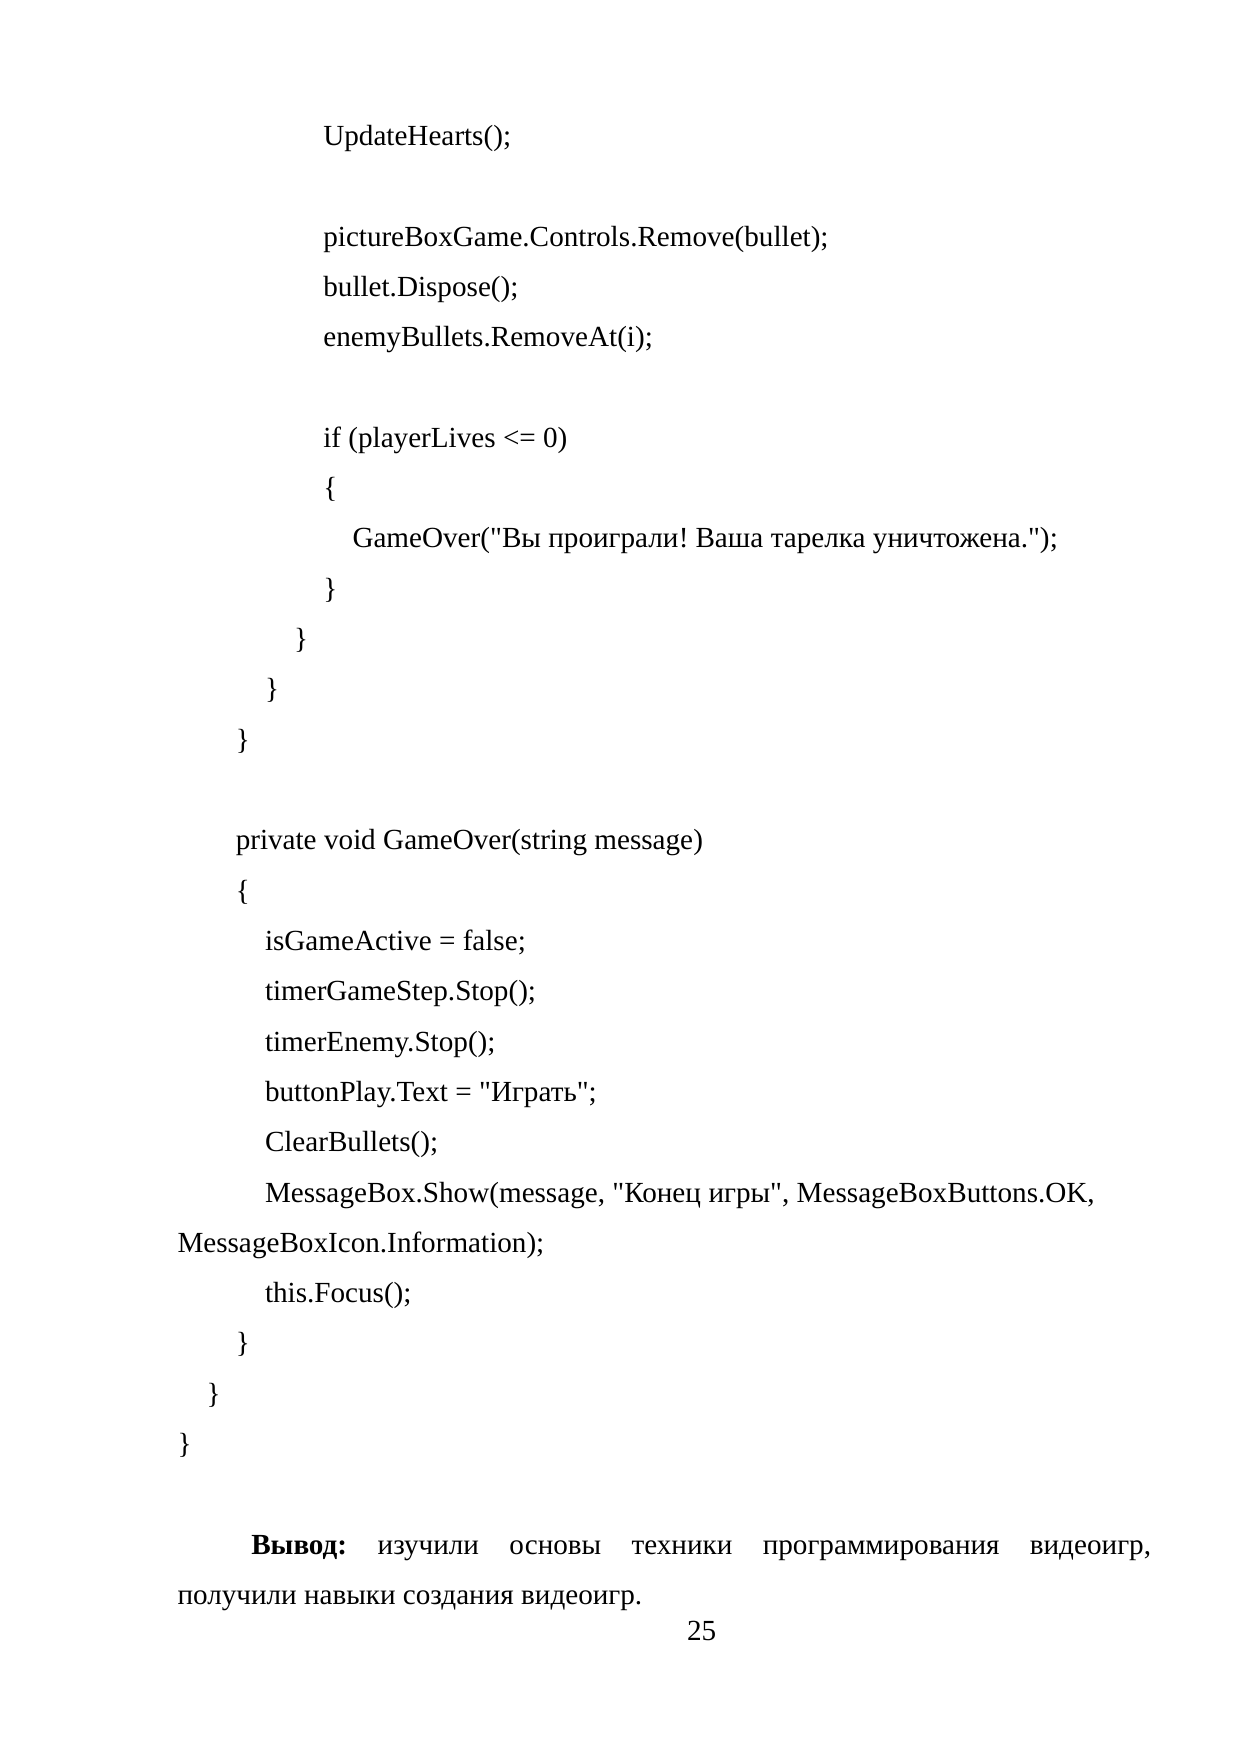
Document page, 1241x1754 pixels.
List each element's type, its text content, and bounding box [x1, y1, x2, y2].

text this.Focus(); [177, 1275, 1152, 1309]
text { [177, 873, 1152, 906]
text isGameActive = false; [177, 923, 1152, 957]
text bullet.Dispose(); [177, 269, 1152, 303]
text enemyBullets.RemoveAt(i); [177, 319, 1152, 353]
text private void GameOver(string message) [177, 822, 1152, 856]
text pictureBoxGame.Controls.Remove(bullet); [177, 219, 1152, 252]
text if (playerLives <= 0) [177, 420, 1152, 453]
text } [177, 672, 1152, 705]
text } [177, 571, 1152, 604]
text MessageBox.Show(message, "Конец игры", MessageBoxButtons.OK, MessageBoxIcon.Information); [177, 1175, 1152, 1258]
text } [177, 722, 1152, 755]
text } [177, 621, 1152, 655]
text GameOver("Вы проиграли! Ваша тарелка уничтожена."); [177, 521, 1152, 554]
text buttonPlay.Text = "Играть"; [177, 1074, 1152, 1108]
text UpdateHearts(); [177, 118, 1152, 152]
text } [177, 1326, 1152, 1359]
text ClearBullets(); [177, 1124, 1152, 1158]
text timerEnemy.Stop(); [177, 1024, 1152, 1057]
text timerGameStep.Stop(); [177, 973, 1152, 1007]
text } [177, 1376, 1152, 1409]
text } [177, 1426, 1152, 1460]
text Вывод: изучили основы техники программирования видеоигр, получили навыки создания видеоигр. [177, 1527, 1152, 1611]
text { [177, 470, 1152, 504]
